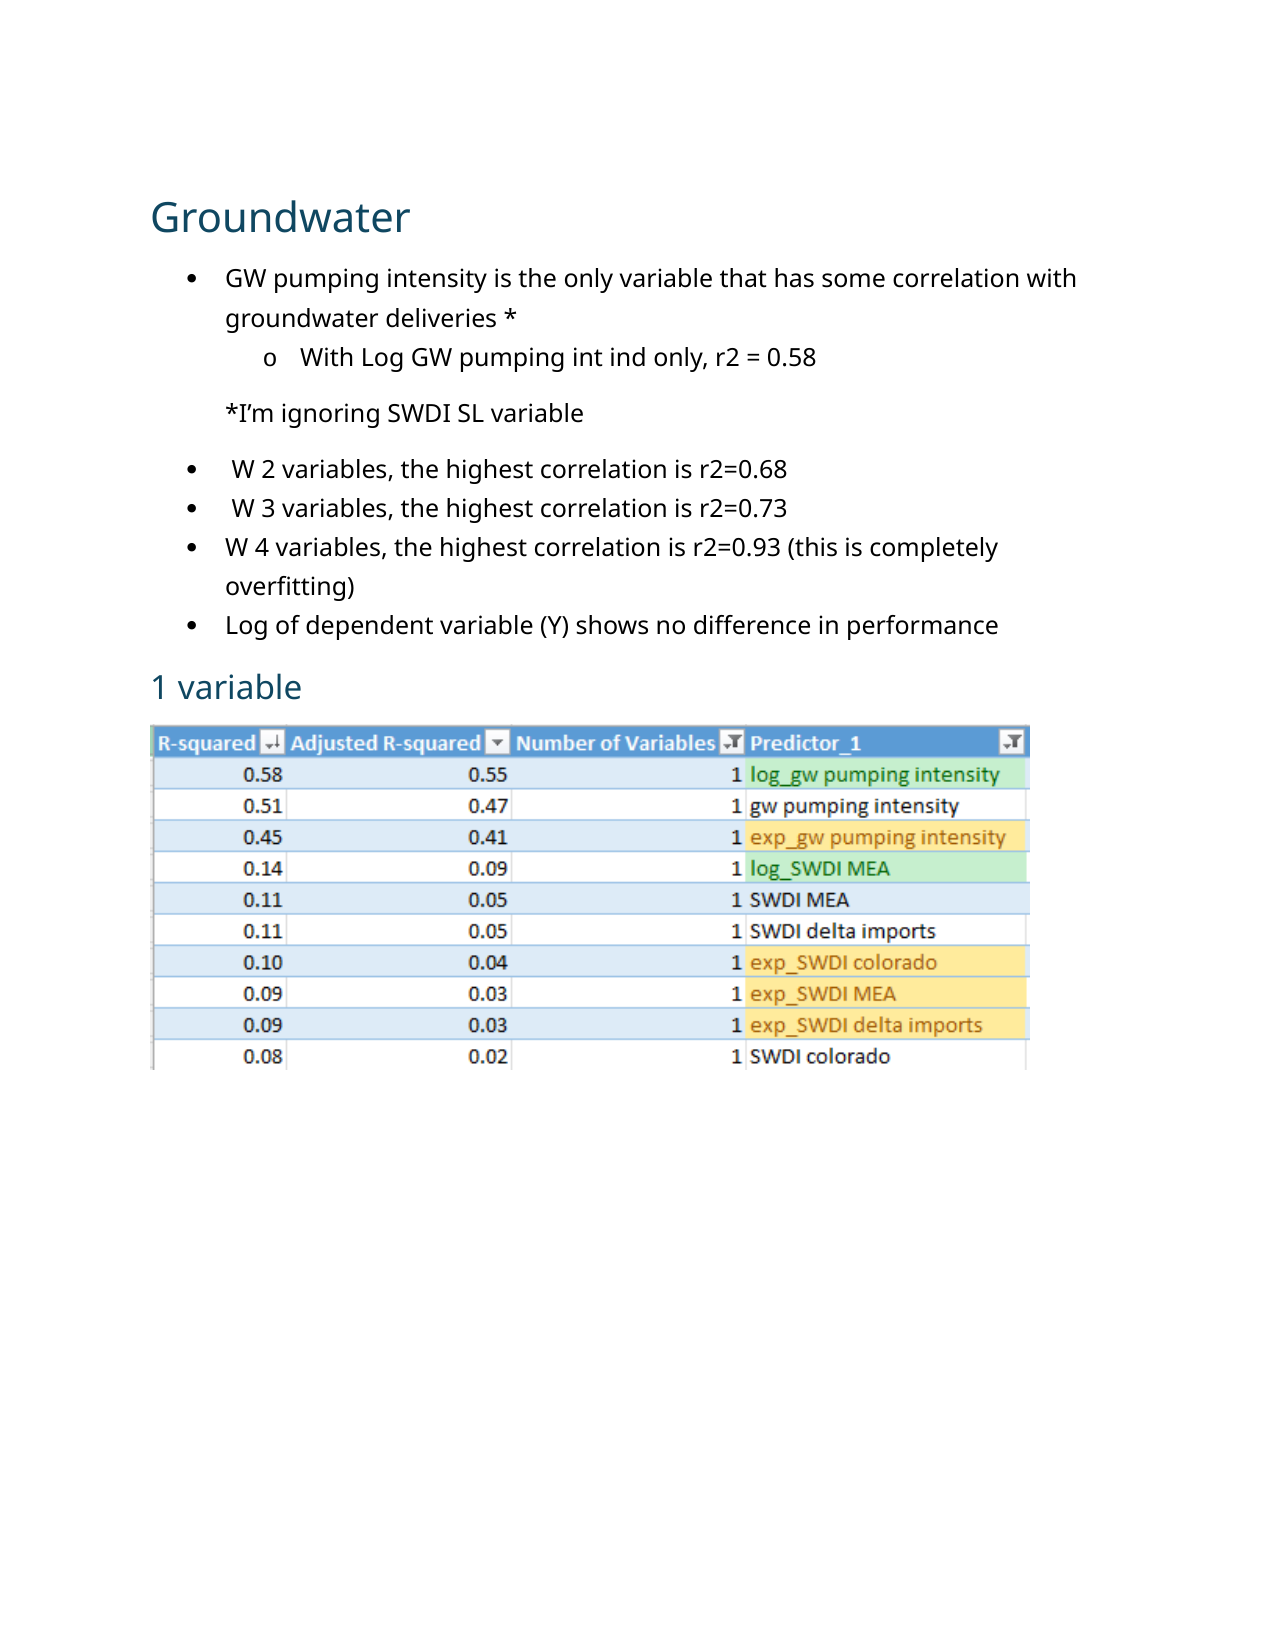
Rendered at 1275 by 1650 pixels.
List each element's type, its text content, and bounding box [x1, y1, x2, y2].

subtitle Groundwater [150, 187, 1125, 244]
subtitle 1 variable [150, 664, 1125, 709]
list GW pumping intensity is the only variable that has some correlation with groundwater deliveries * [187, 261, 1125, 334]
picture [150, 724, 1030, 1070]
list W 2 variables, the highest correlation is r2=0.68 [187, 451, 1125, 485]
list With Log GW pumping int ind only, r2 = 0.58 [262, 339, 1125, 374]
list Log of dependent variable (Y) shows no difference in performance [187, 608, 1125, 642]
list W 3 variables, the highest correlation is r2=0.73 [187, 490, 1125, 524]
list W 4 variables, the highest correlation is r2=0.93 (this is completely overfitting) [187, 529, 1125, 603]
text *I’m ignoring SWDI SL variable [225, 395, 1125, 429]
